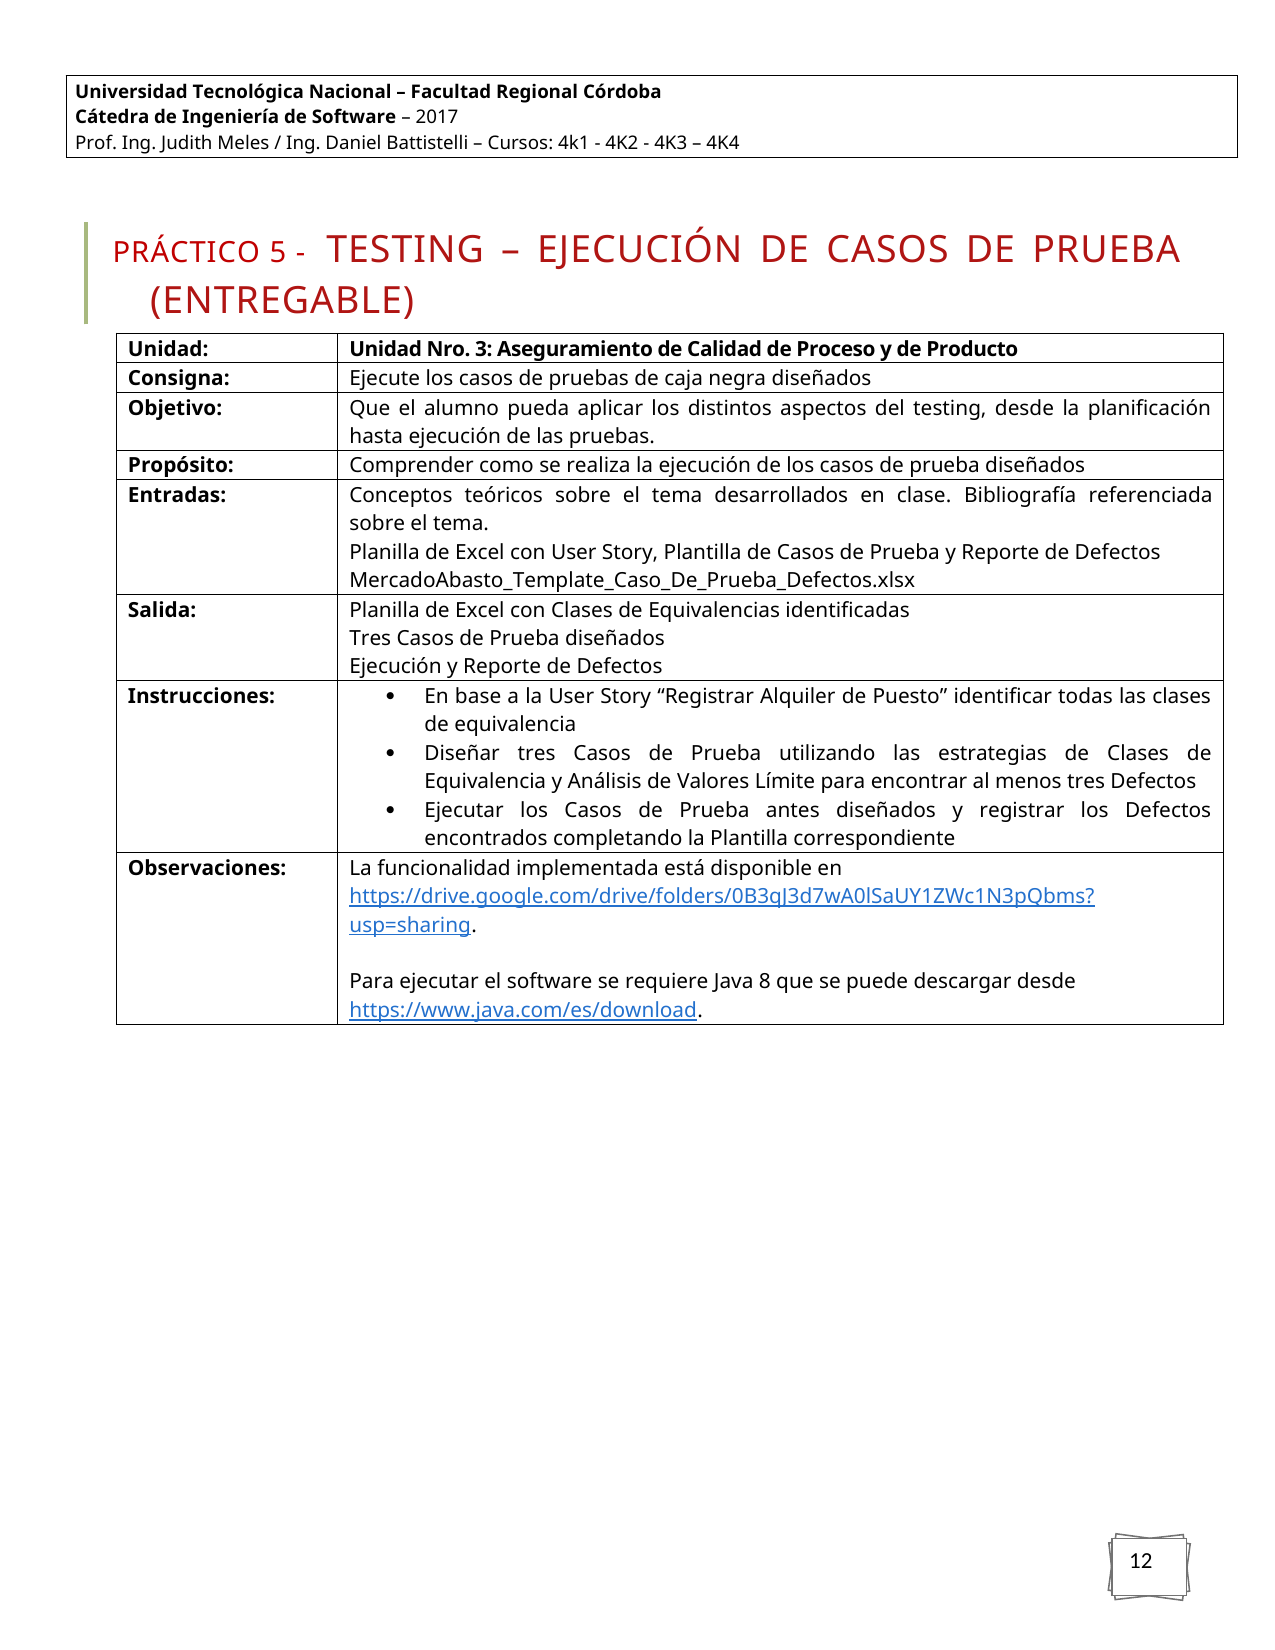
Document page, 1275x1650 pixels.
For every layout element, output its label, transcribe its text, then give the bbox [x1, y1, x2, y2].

table_cell Que el alumno pueda aplicar los distintos aspectos del testing, desde la planificación hasta ejecución de las pruebas. [338, 393, 1223, 449]
table_cell Entradas: [117, 480, 337, 594]
table_cell Consigna: [117, 363, 337, 392]
table_cell Propósito: [117, 451, 337, 479]
table_cell Observaciones: [117, 853, 337, 1023]
table_cell Planilla de Excel con Clases de Equivalencias identificadas Tres Casos de Prueba diseñados Ejecución y Reporte de Defectos [338, 595, 1223, 680]
table_cell Conceptos teóricos sobre el tema desarrollados en clase. Bibliografía referenciada sobre el tema. Planilla de Excel con User Story, Plantilla de Casos de Prueba y Reporte de Defectos MercadoAbasto_Template_Caso_De_Prueba_Defectos.xlsx [338, 480, 1223, 594]
table_header Unidad: [117, 334, 337, 362]
table_cell Ejecute los casos de pruebas de caja negra diseñados [338, 363, 1223, 392]
table_cell Objetivo: [117, 393, 337, 449]
table_header Unidad Nro. 3: Aseguramiento de Calidad de Proceso y de Producto [338, 334, 1223, 362]
table_cell Comprender como se realiza la ejecución de los casos de prueba diseñados [338, 451, 1223, 479]
table_cell En base a la User Story “Registrar Alquiler de Puesto” identificar todas las clases de equivalencia Diseñar tres Casos de Prueba utilizando las estrategias de Clases de Equivalencia y Análisis de Valores Límite para encontrar al menos tres Defectos Ejecutar los Casos de Prueba antes diseñados y registrar los Defectos encontrados completando la Plantilla correspondiente [338, 681, 1223, 852]
subtitle TESTING – Ejecución de Casos de Prueba (Entregable) [88, 222, 1181, 324]
table_cell Salida: [117, 595, 337, 680]
table_cell Instrucciones: [117, 681, 337, 852]
table_cell La funcionalidad implementada está disponible en https://drive.google.com/drive/folders/0B3qJ3d7wA0lSaUY1ZWc1N3pQbms?usp=sharing. Para ejecutar el software se requiere Java 8 que se puede descargar desde https://www.java.com/es/download. [338, 853, 1223, 1023]
